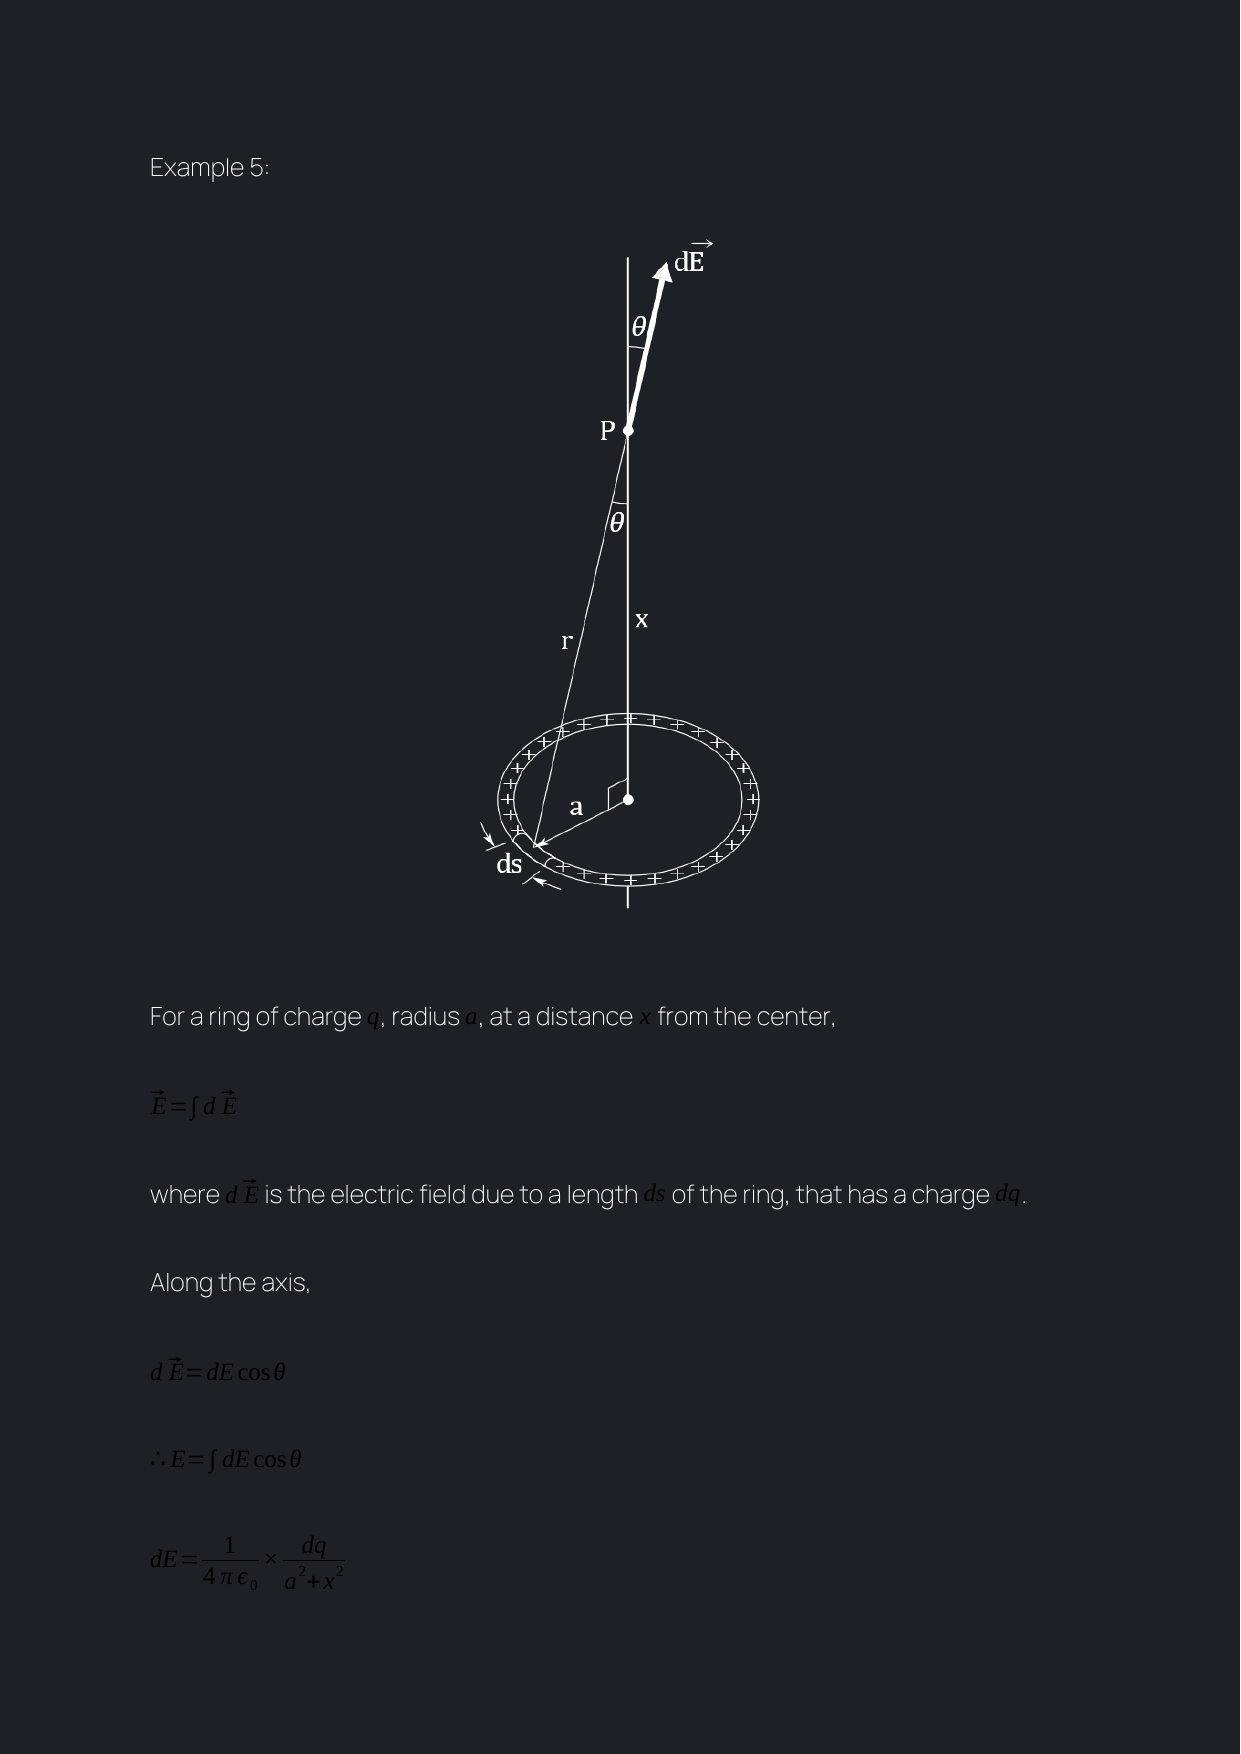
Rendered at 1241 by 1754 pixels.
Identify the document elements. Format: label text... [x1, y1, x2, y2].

text Example 5: [150, 150, 1090, 184]
text For a ring of charge , radius , at a distance from the center, [150, 999, 1090, 1033]
picture [480, 238, 761, 945]
text where is the electric field due to a length of the ring, that has a charge . [150, 1176, 1090, 1211]
text Along the axis, [150, 1265, 1090, 1299]
